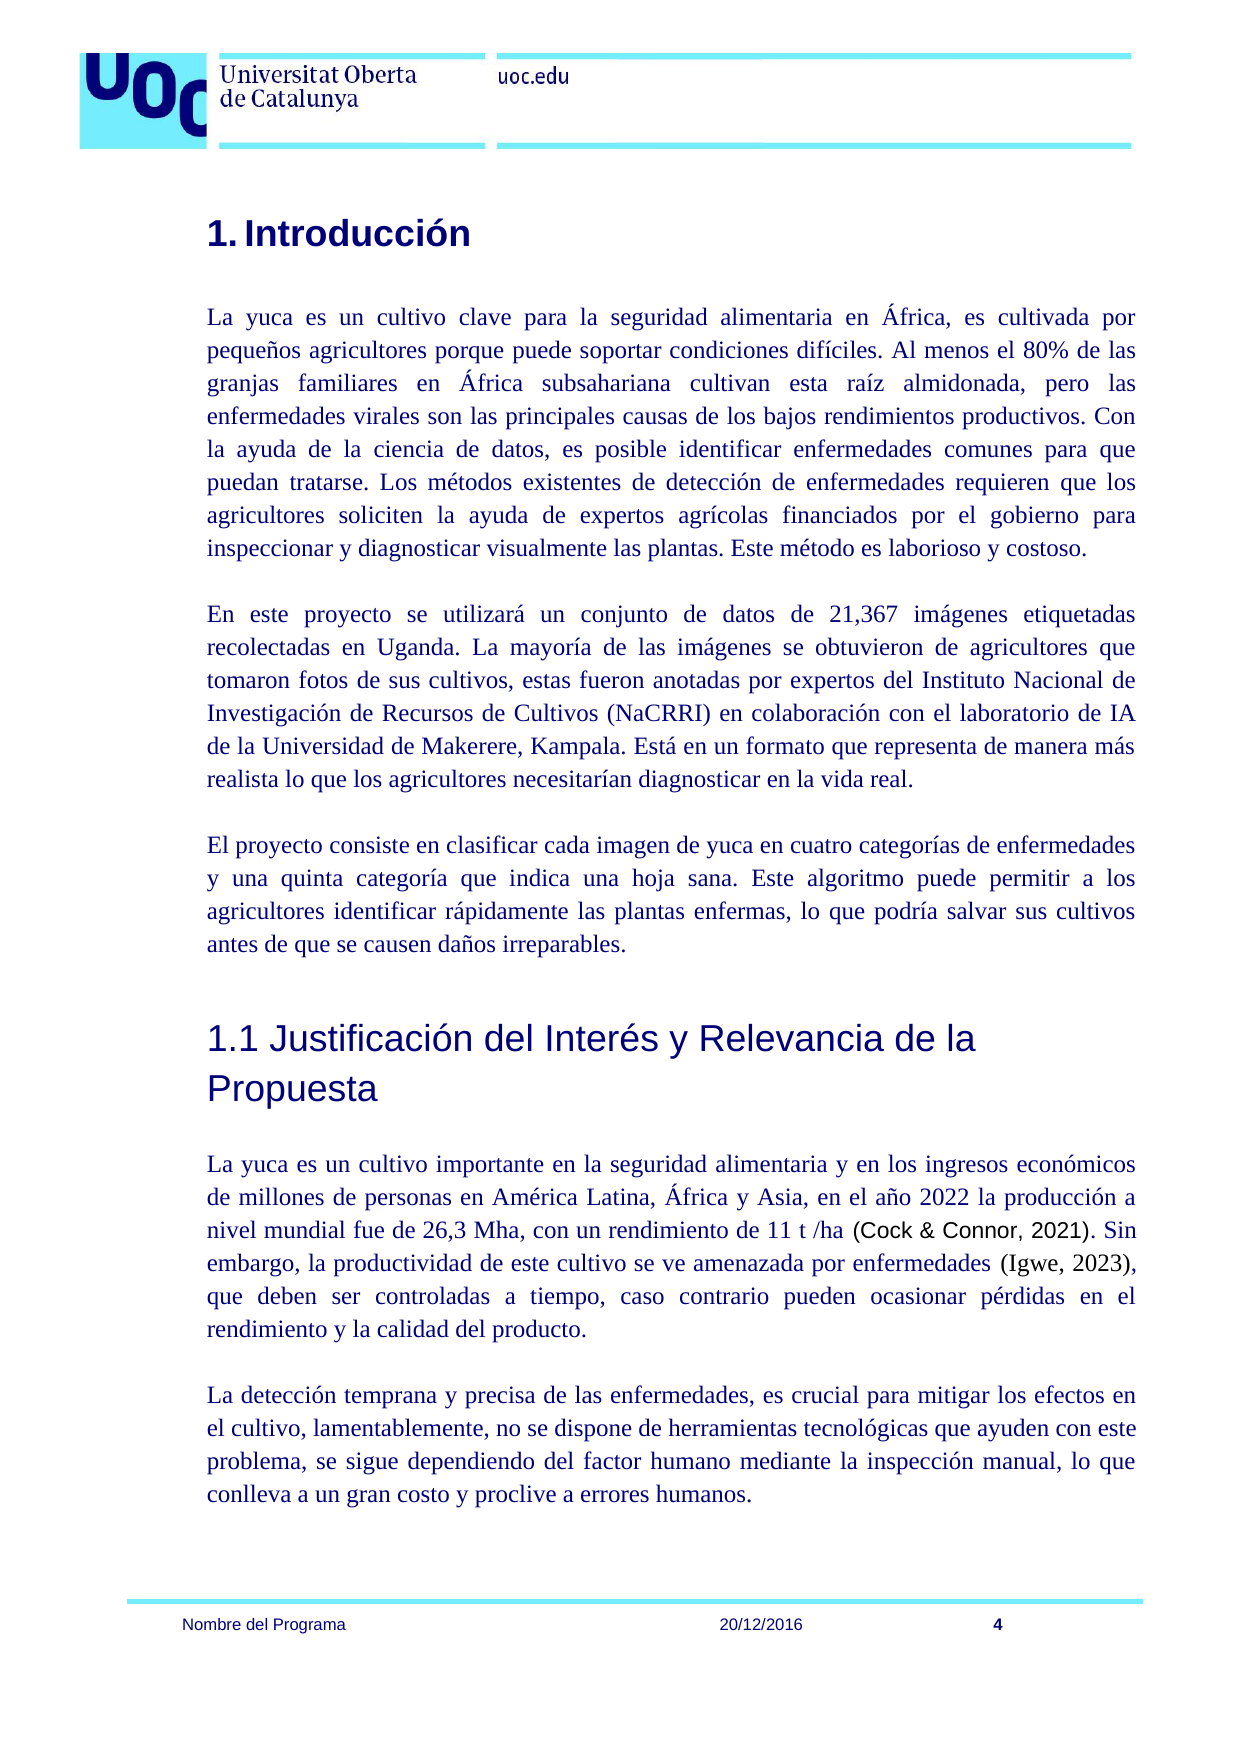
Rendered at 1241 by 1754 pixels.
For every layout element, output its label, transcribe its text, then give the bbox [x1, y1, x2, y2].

text En este proyecto se utilizará un conjunto de datos de 21,367 imágenes etiquetadas recolectadas en Uganda. La mayoría de las imágenes se obtuvieron de agricultores que tomaron fotos de sus cultivos, estas fueron anotadas por expertos del Instituto Nacional de Investigación de Recursos de Cultivos (NaCRRI) en colaboración con el laboratorio de IA de la Universidad de Makerere, Kampala. Está en un formato que representa de manera más realista lo que los agricultores necesitarían diagnosticar en la vida real. [207, 599, 1137, 793]
text El proyecto consiste en clasificar cada imagen de yuca en cuatro categorías de enfermedades y una quinta categoría que indica una hoja sana. Este algoritmo puede permitir a los agricultores identificar rápidamente las plantas enfermas, lo que podría salvar sus cultivos antes de que se causen daños irreparables. [207, 830, 1137, 958]
text La detección temprana y precisa de las enfermedades, es crucial para mitigar los efectos en el cultivo, lamentablemente, no se dispone de herramientas tecnológicas que ayuden con este problema, se sigue dependiendo del factor humano mediante la inspección manual, lo que conlleva a un gran costo y proclive a errores humanos. [207, 1380, 1137, 1508]
subtitle Introducción [207, 30, 1137, 254]
text La yuca es un cultivo clave para la seguridad alimentaria en África, es cultivada por pequeños agricultores porque puede soportar condiciones difíciles. Al menos el 80% de las granjas familiares en África subsahariana cultivan esta raíz almidonada, pero las enfermedades virales son las principales causas de los bajos rendimientos productivos. Con la ayuda de la ciencia de datos, es posible identificar enfermedades comunes para que puedan tratarse. Los métodos existentes de detección de enfermedades requieren que los agricultores soliciten la ayuda de expertos agrícolas financiados por el gobierno para inspeccionar y diagnosticar visualmente las plantas. Este método es laborioso y costoso. [207, 302, 1137, 562]
subtitle 1.1 Justificación del Interés y Relevancia de la Propuesta [207, 1017, 1137, 1109]
picture [74, 53, 207, 149]
text La yuca es un cultivo importante en la seguridad alimentaria y en los ingresos económicos de millones de personas en América Latina, África y Asia, en el año 2022 la producción a nivel mundial fue de 26,3 Mha, con un rendimiento de 11 t /ha . Sin embargo, la productividad de este cultivo se ve amenazada por enfermedades , que deben ser controladas a tiempo, caso contrario pueden ocasionar pérdidas en el rendimiento y la calidad del producto. [207, 1149, 1137, 1343]
